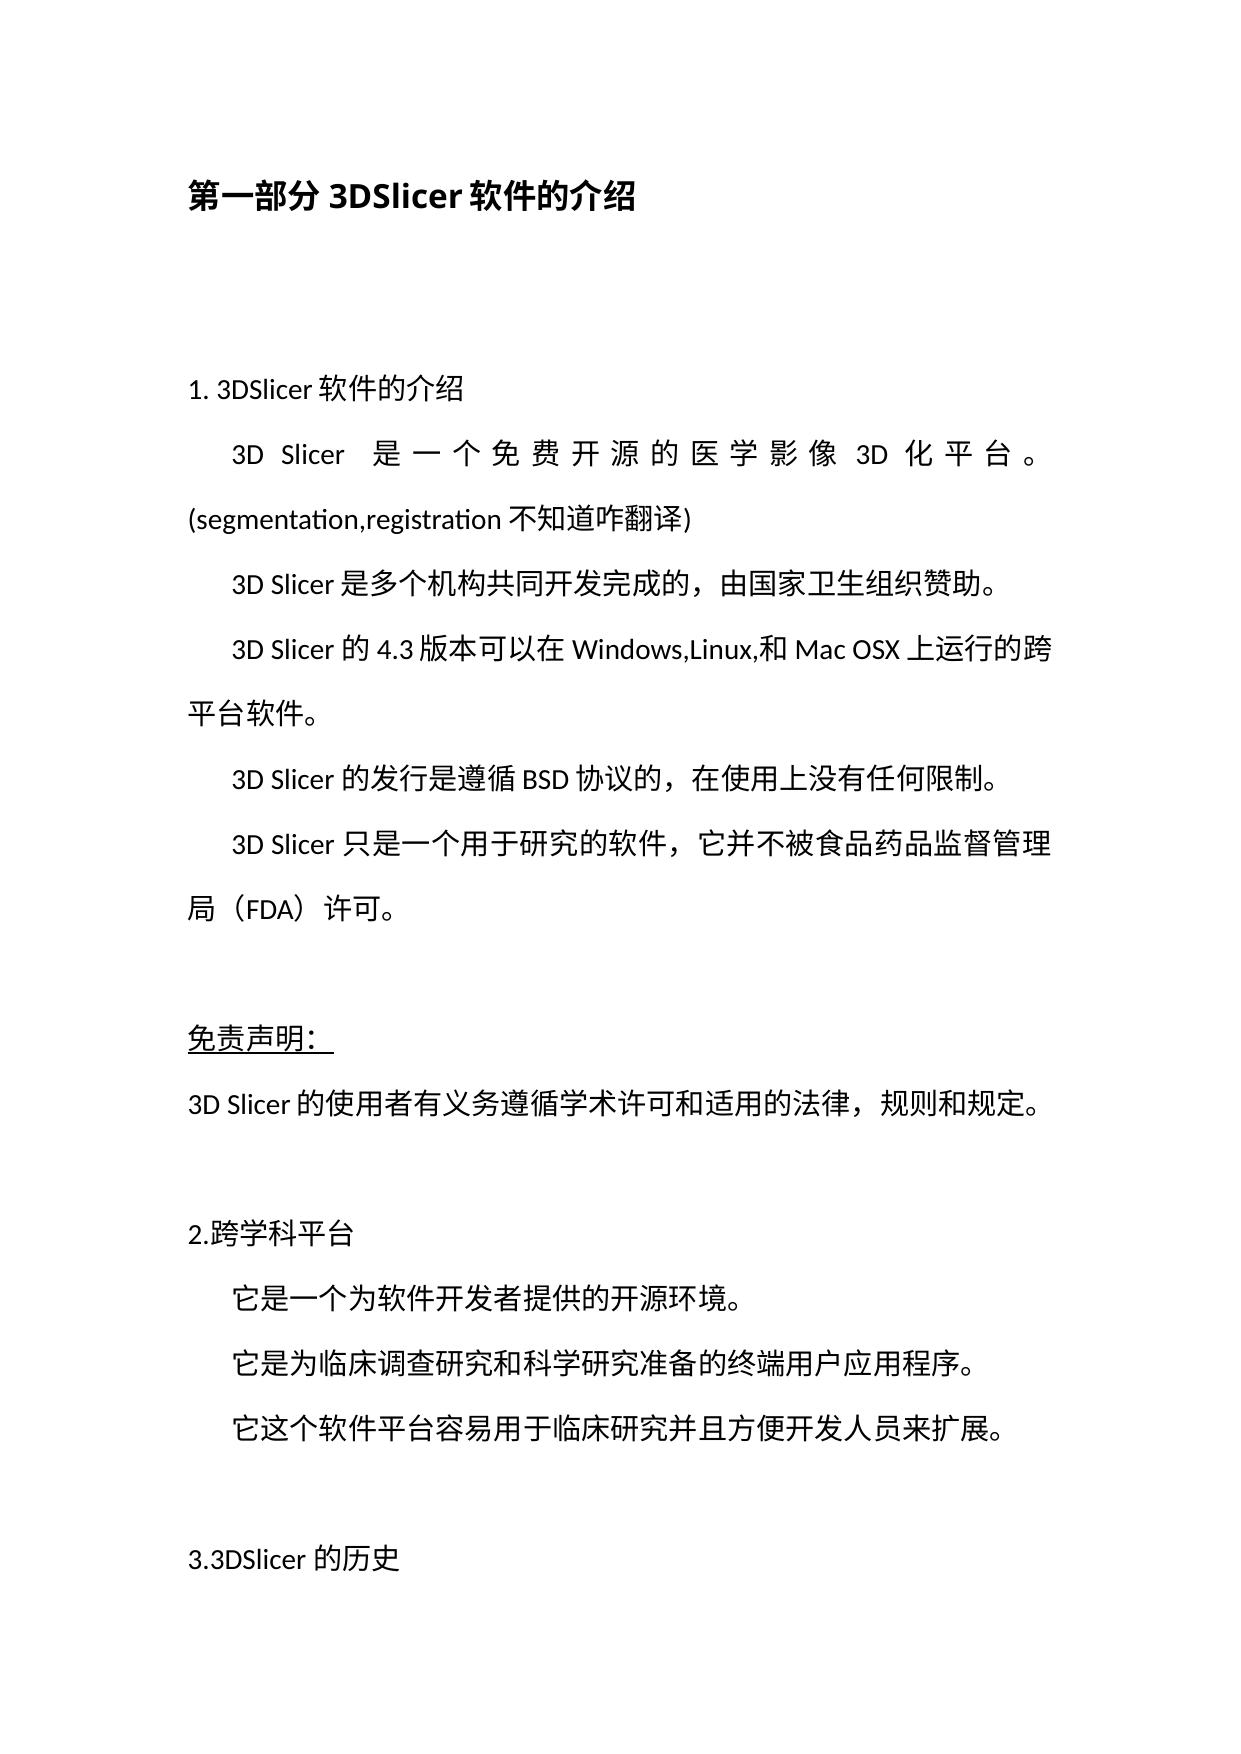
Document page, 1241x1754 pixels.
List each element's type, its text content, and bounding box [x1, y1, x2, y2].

text 3D Slicer 的发行是遵循BSD协议的，在使用上没有任何限制。 [187, 744, 1053, 809]
text 它是为临床调查研究和科学研究准备的终端用户应用程序。 [187, 1329, 1053, 1394]
text 1. 3DSlicer软件的介绍 [187, 354, 1053, 419]
subtitle 第一部分 3DSlicer软件的介绍 [187, 162, 1053, 227]
text 2.跨学科平台 [187, 1199, 1053, 1264]
text 3D Slicer的使用者有义务遵循学术许可和适用的法律，规则和规定。 [187, 1069, 1053, 1134]
text 3D Slicer是多个机构共同开发完成的，由国家卫生组织赞助。 [187, 549, 1053, 614]
text 它这个软件平台容易用于临床研究并且方便开发人员来扩展。 [187, 1394, 1053, 1459]
text 它是一个为软件开发者提供的开源环境。 [187, 1264, 1053, 1329]
text 3D Slicer 的4.3版本可以在Windows,Linux,和Mac OSX上运行的跨平台软件。 [187, 614, 1053, 744]
text 3.3DSlicer 的历史 [187, 1524, 1053, 1589]
text 免责声明： [187, 1004, 1053, 1069]
text 3D Slicer 是一个免费开源的医学影像3D化平台。(segmentation,registration不知道咋翻译) [187, 419, 1053, 549]
text 3D Slicer 只是一个用于研究的软件，它并不被食品药品监督管理局（FDA）许可。 [187, 809, 1053, 939]
